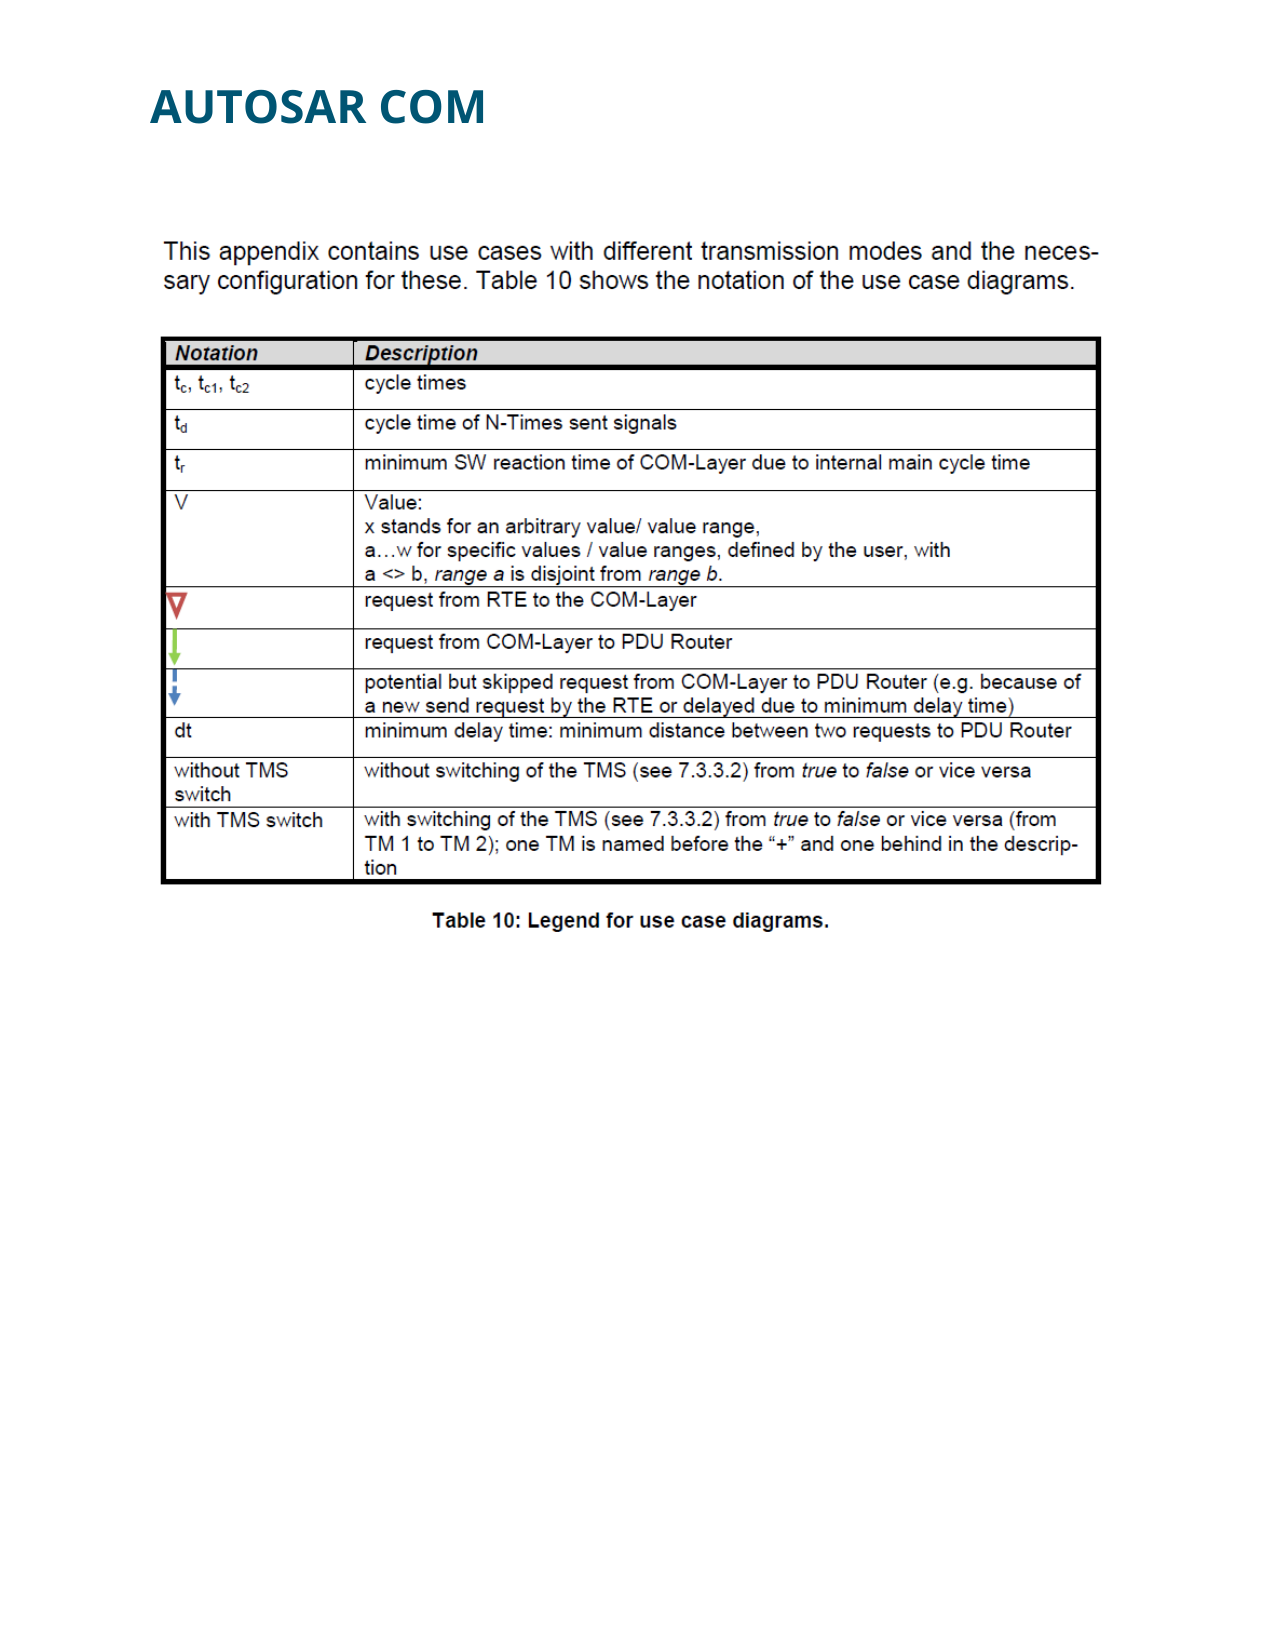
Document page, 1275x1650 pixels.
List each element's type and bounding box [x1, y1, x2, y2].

picture [150, 222, 1125, 959]
